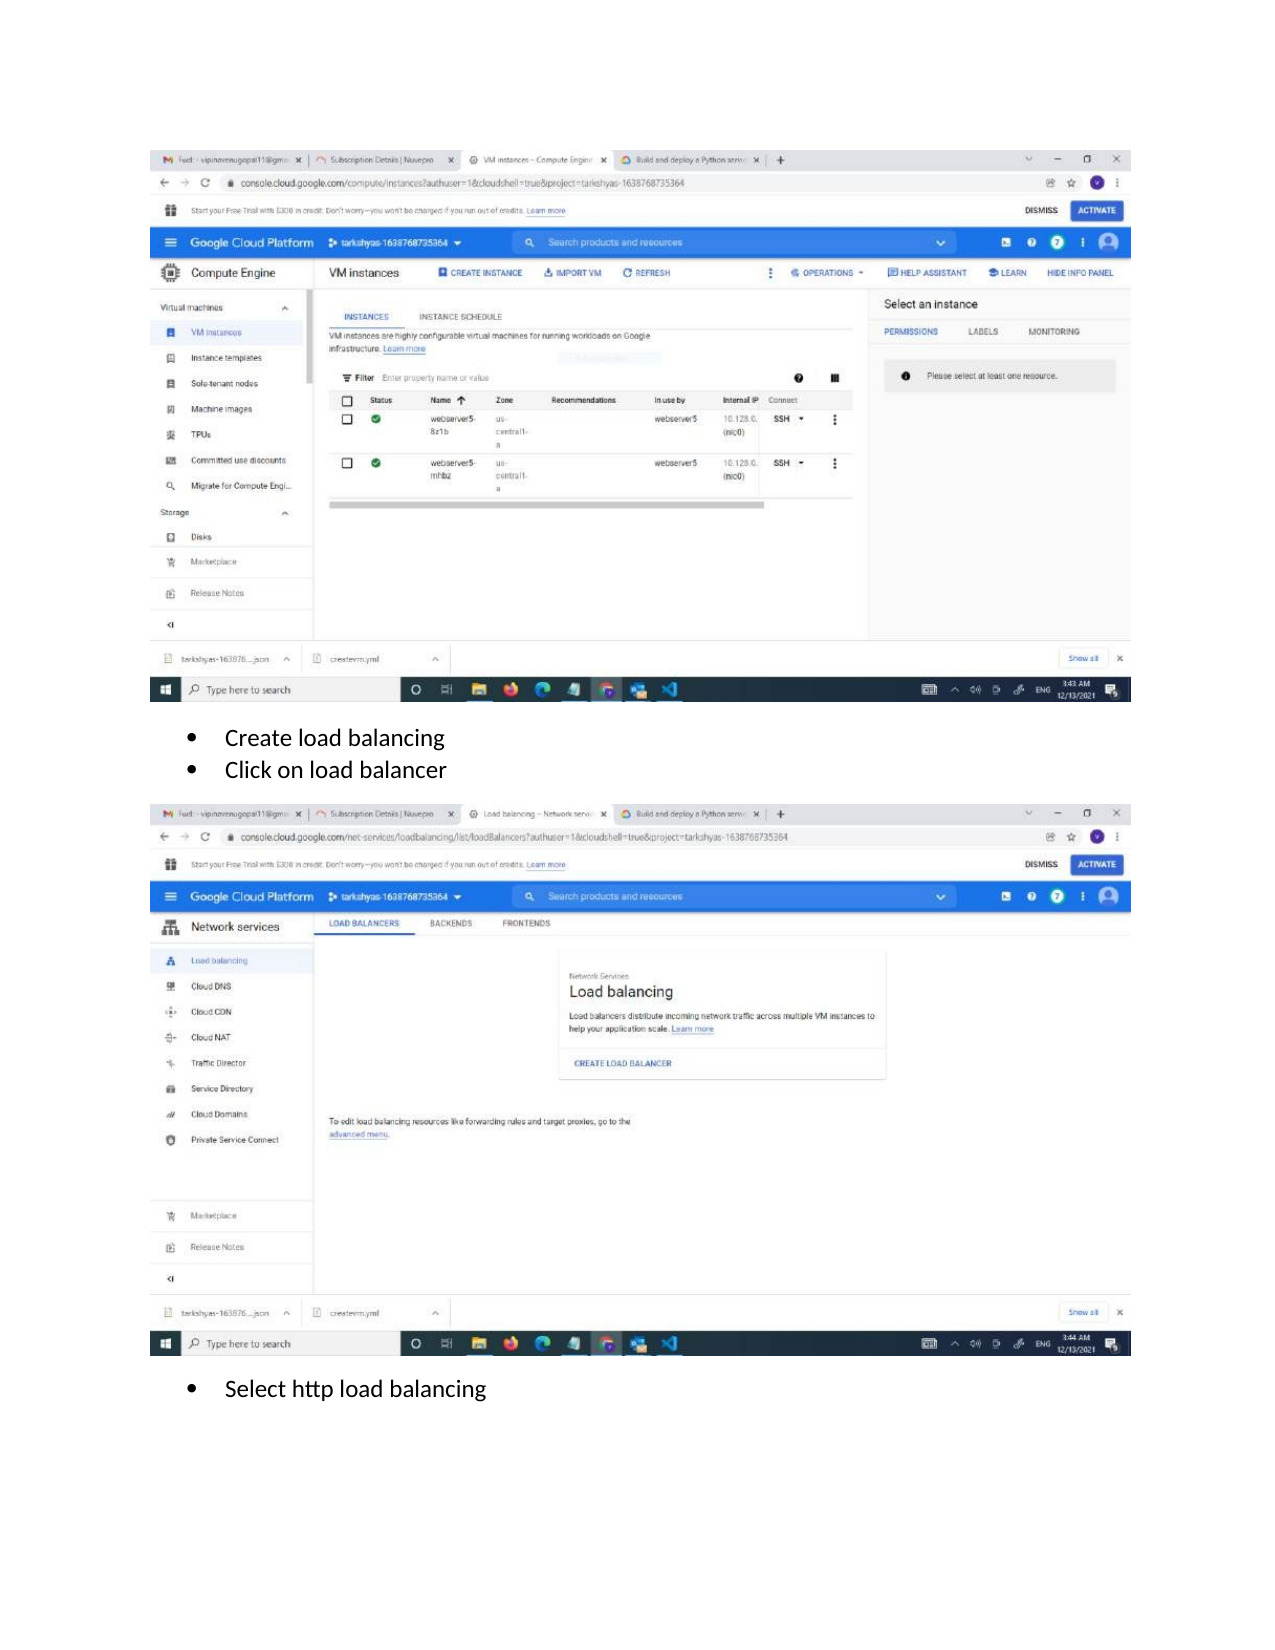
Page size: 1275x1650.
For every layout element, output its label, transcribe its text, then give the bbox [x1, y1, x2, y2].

list Click on load balancer [187, 754, 1210, 785]
picture [150, 804, 1131, 1356]
picture [150, 150, 1131, 702]
list Create load balancing [187, 722, 1210, 752]
